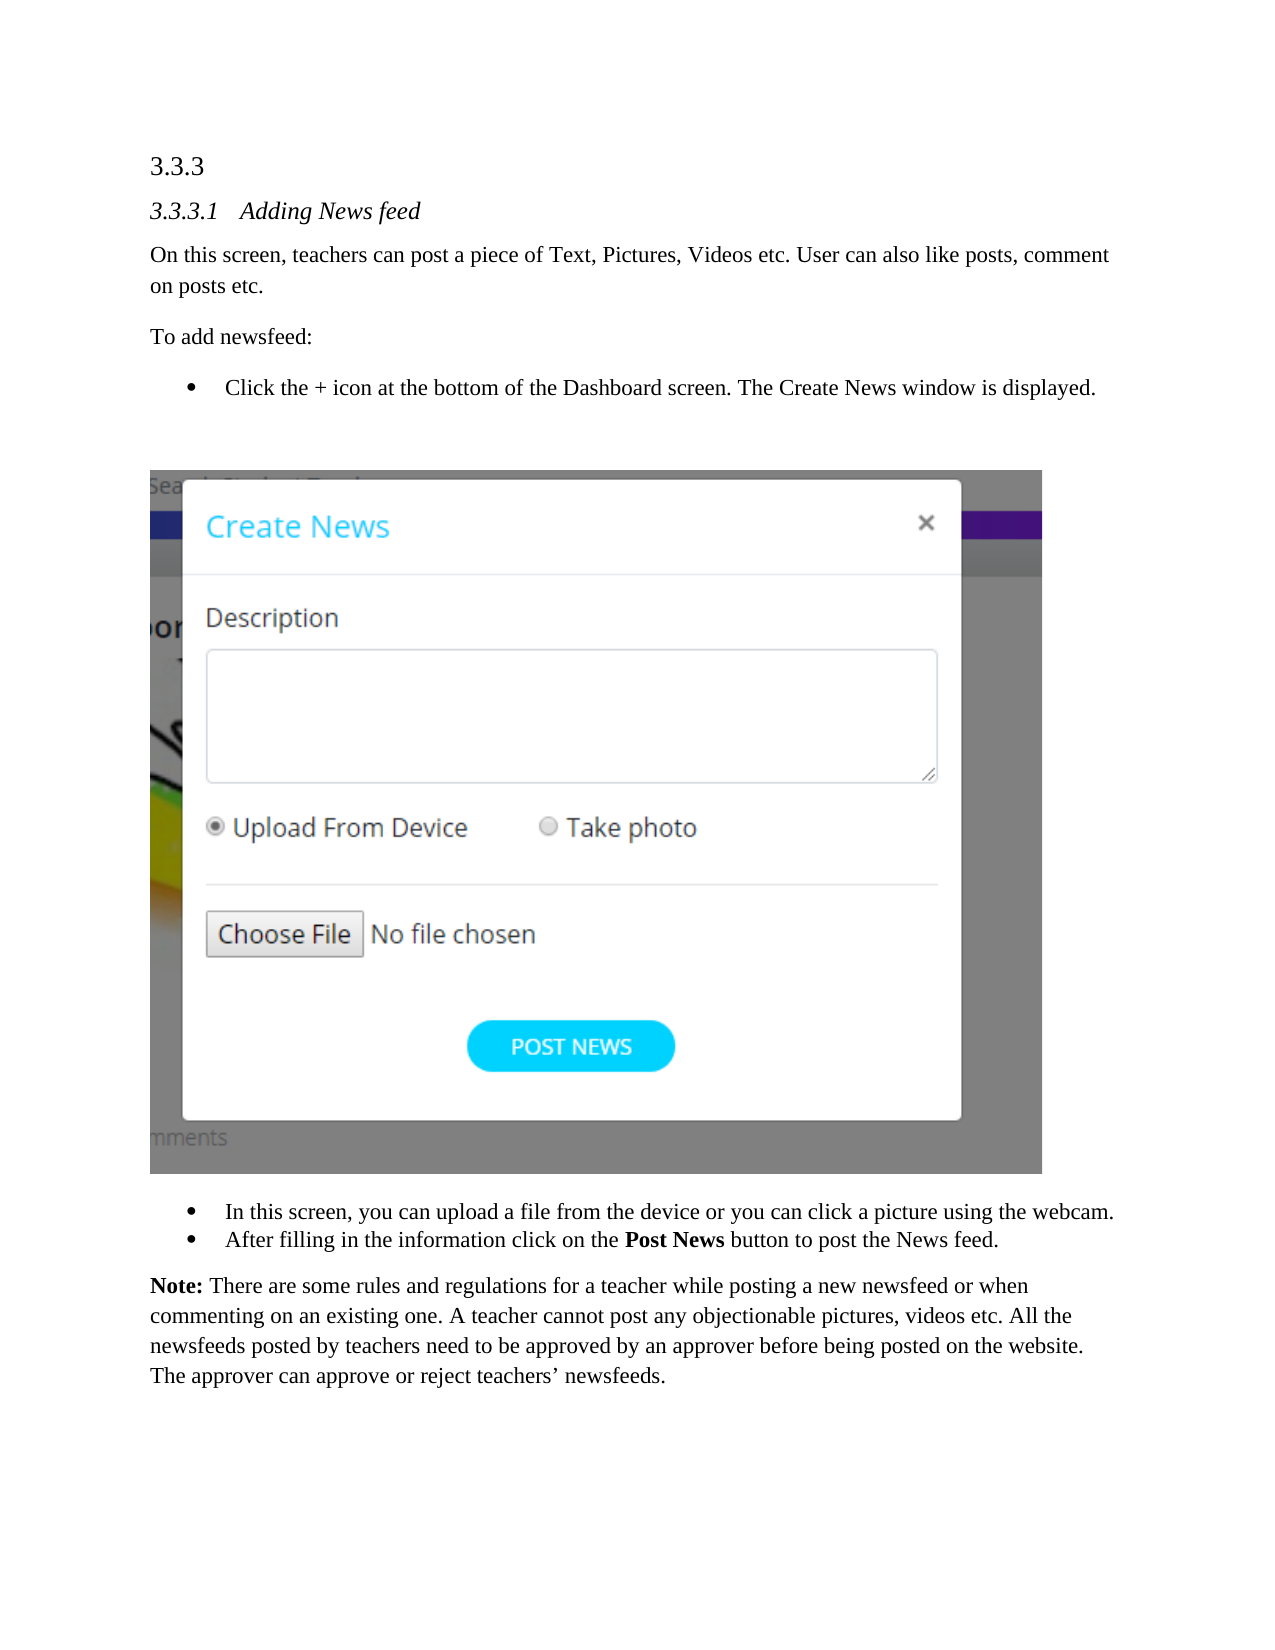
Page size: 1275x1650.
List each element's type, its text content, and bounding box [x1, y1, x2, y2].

list Click the + icon at the bottom of the Dashboard screen. The Create News window is displayed. [187, 374, 1125, 400]
list In this screen, you can upload a file from the device or you can click a picture using the webcam. [187, 1198, 1125, 1224]
text To add newsfeed: [150, 323, 1125, 349]
text Note: There are some rules and regulations for a teacher while posting a new newsfeed or when commenting on an existing one. A teacher cannot post any objectionable pictures, videos etc. All the newsfeeds posted by teachers need to be approved by an approver before being posted on the website. The approver can approve or reject teachers’ newsfeeds. [150, 1272, 1125, 1389]
list After filling in the information click on the Post News button to post the News feed. [187, 1227, 1125, 1253]
picture [150, 470, 1043, 1174]
subtitle Adding News feed [150, 196, 1125, 225]
text On this screen, teachers can post a piece of Text, Pictures, Videos etc. User can also like posts, comment on posts etc. [150, 242, 1125, 298]
